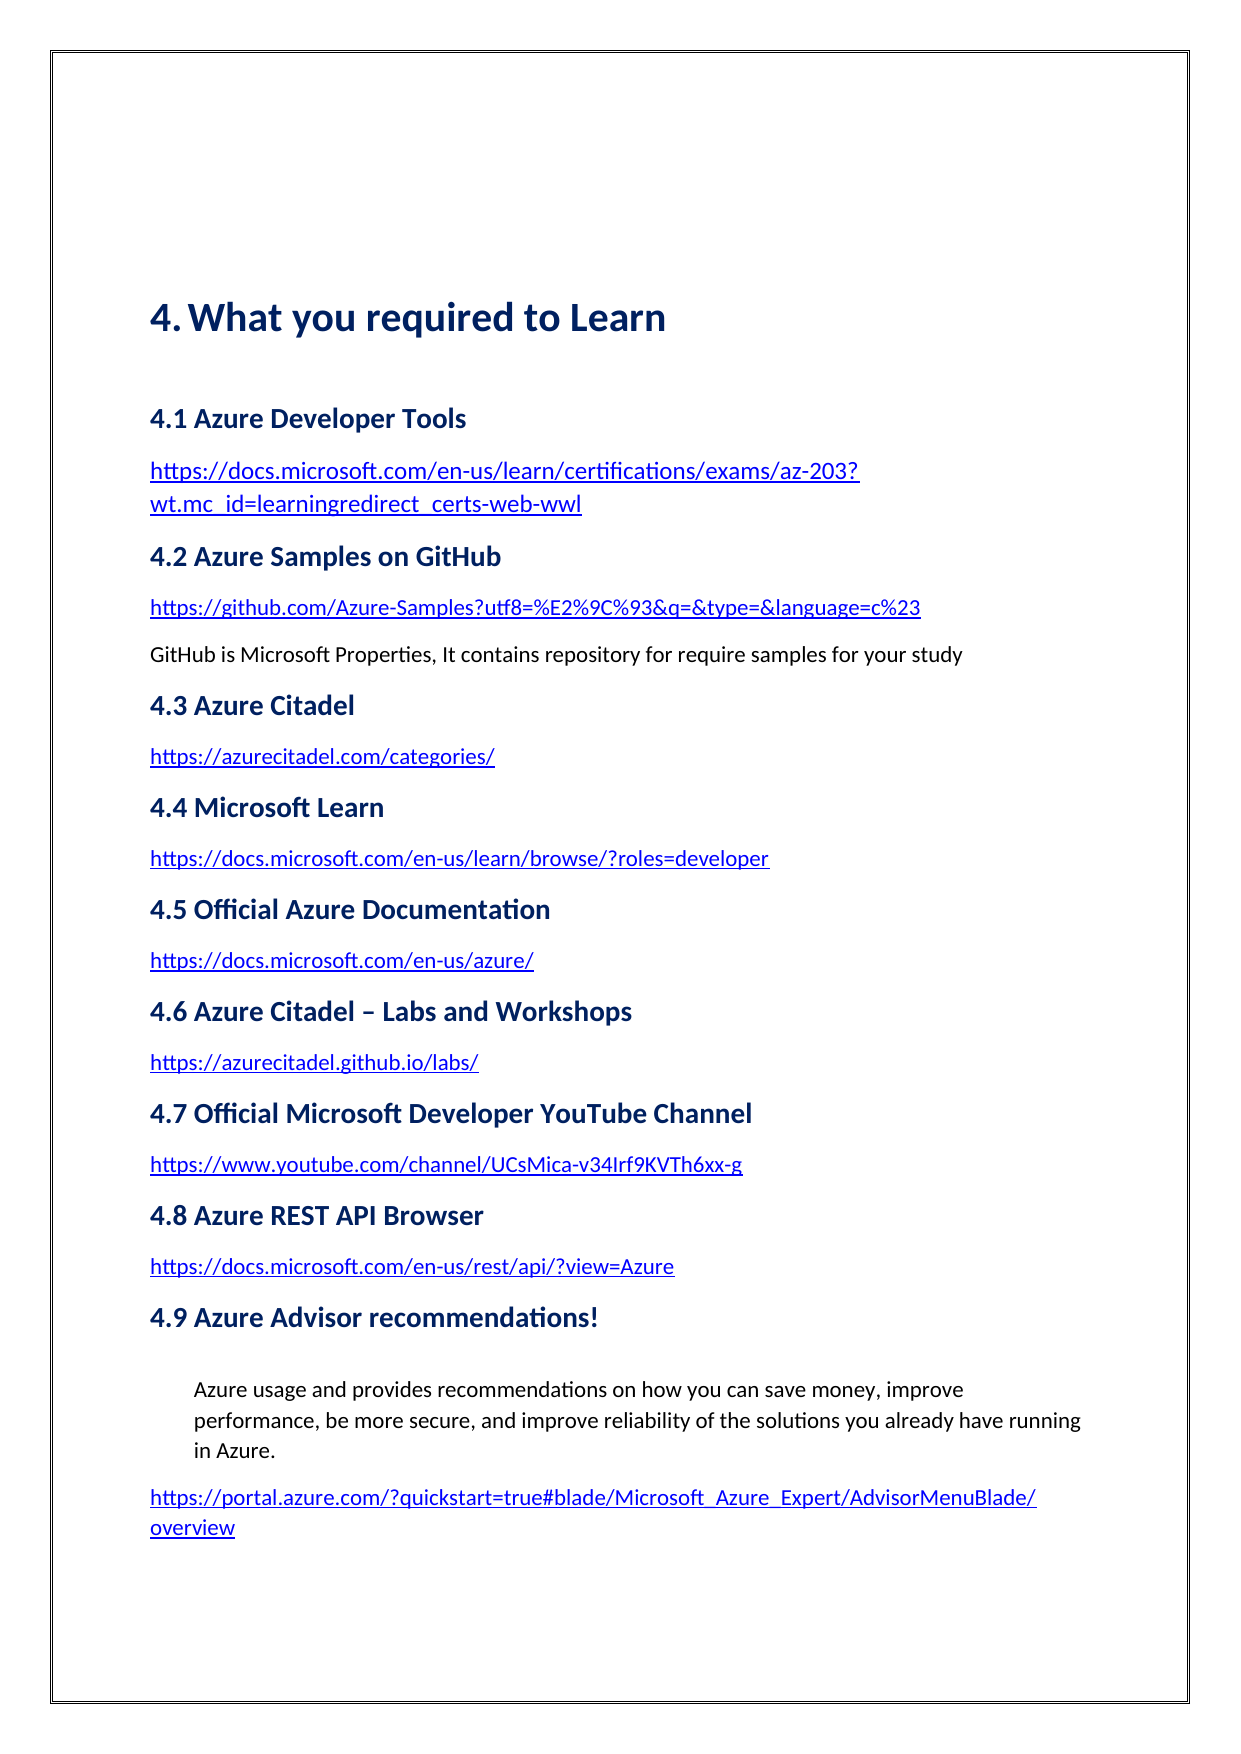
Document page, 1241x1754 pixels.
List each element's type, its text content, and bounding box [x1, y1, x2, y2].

list Azure Samples on GitHub [150, 538, 1090, 574]
text https://portal.azure.com/?quickstart=true#blade/Microsoft_Azure_Expert/AdvisorMenuBlade/overview [150, 1483, 1090, 1541]
text https://www.youtube.com/channel/UCsMica-v34Irf9KVTh6xx-g [150, 1150, 1090, 1178]
text GitHub is Microsoft Properties, It contains repository for require samples for your study [150, 640, 1090, 668]
list Azure usage and provides recommendations on how you can save money, improve performance, be more secure, and improve reliability of the solutions you already have running in Azure. [194, 1376, 1090, 1464]
text https://azurecitadel.com/categories/ [150, 742, 1090, 770]
text https://docs.microsoft.com/en-us/learn/certifications/exams/az-203?wt.mc_id=learningredirect_certs-web-wwl [150, 456, 1090, 519]
list Azure Citadel – Labs and Workshops [150, 993, 1090, 1028]
list What you required to Learn [150, 291, 1090, 341]
list Official Microsoft Developer YouTube Channel [150, 1095, 1090, 1130]
text https://docs.microsoft.com/en-us/learn/browse/?roles=developer [150, 844, 1090, 872]
text https://docs.microsoft.com/en-us/rest/api/?view=Azure [150, 1252, 1090, 1280]
list Azure Advisor recommendations! [150, 1299, 1090, 1334]
text https://docs.microsoft.com/en-us/azure/ [150, 946, 1090, 974]
list Azure Citadel [150, 687, 1090, 722]
list Azure REST API Browser [150, 1197, 1090, 1232]
list Azure Developer Tools [150, 400, 1090, 436]
list Official Azure Documentation [150, 891, 1090, 926]
text https://github.com/Azure-Samples?utf8=%E2%9C%93&q=&type=&language=c%23 [150, 593, 1090, 621]
text https://azurecitadel.github.io/labs/ [150, 1048, 1090, 1076]
list Microsoft Learn [150, 789, 1090, 824]
